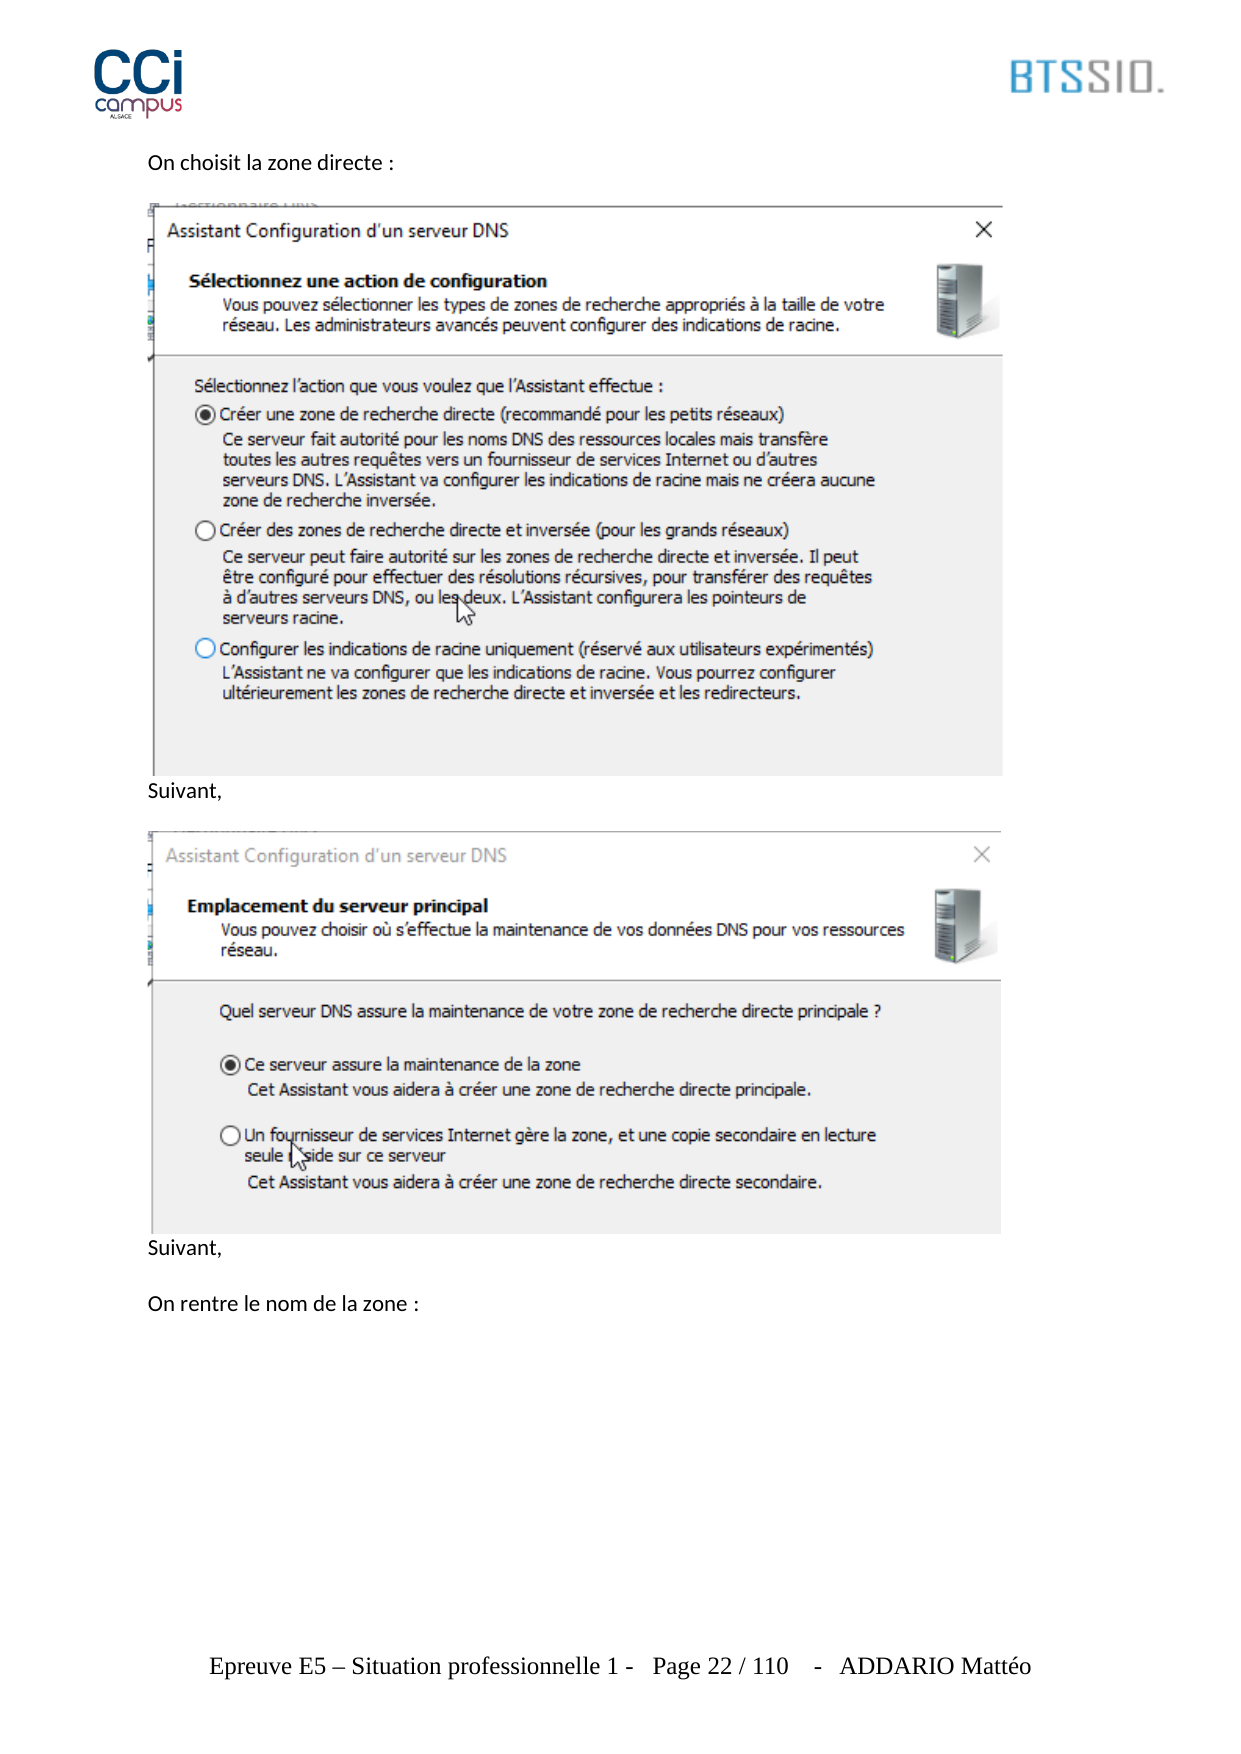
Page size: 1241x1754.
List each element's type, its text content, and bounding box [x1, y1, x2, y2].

picture [147, 203, 1003, 776]
text Suivant, [148, 776, 1092, 804]
text On rentre le nom de la zone : [148, 1289, 1092, 1317]
text Suivant, [148, 1233, 1092, 1261]
picture [81, 45, 195, 123]
picture [147, 831, 1001, 1234]
text On choisit la zone directe : [148, 148, 1092, 176]
picture [1004, 46, 1169, 104]
